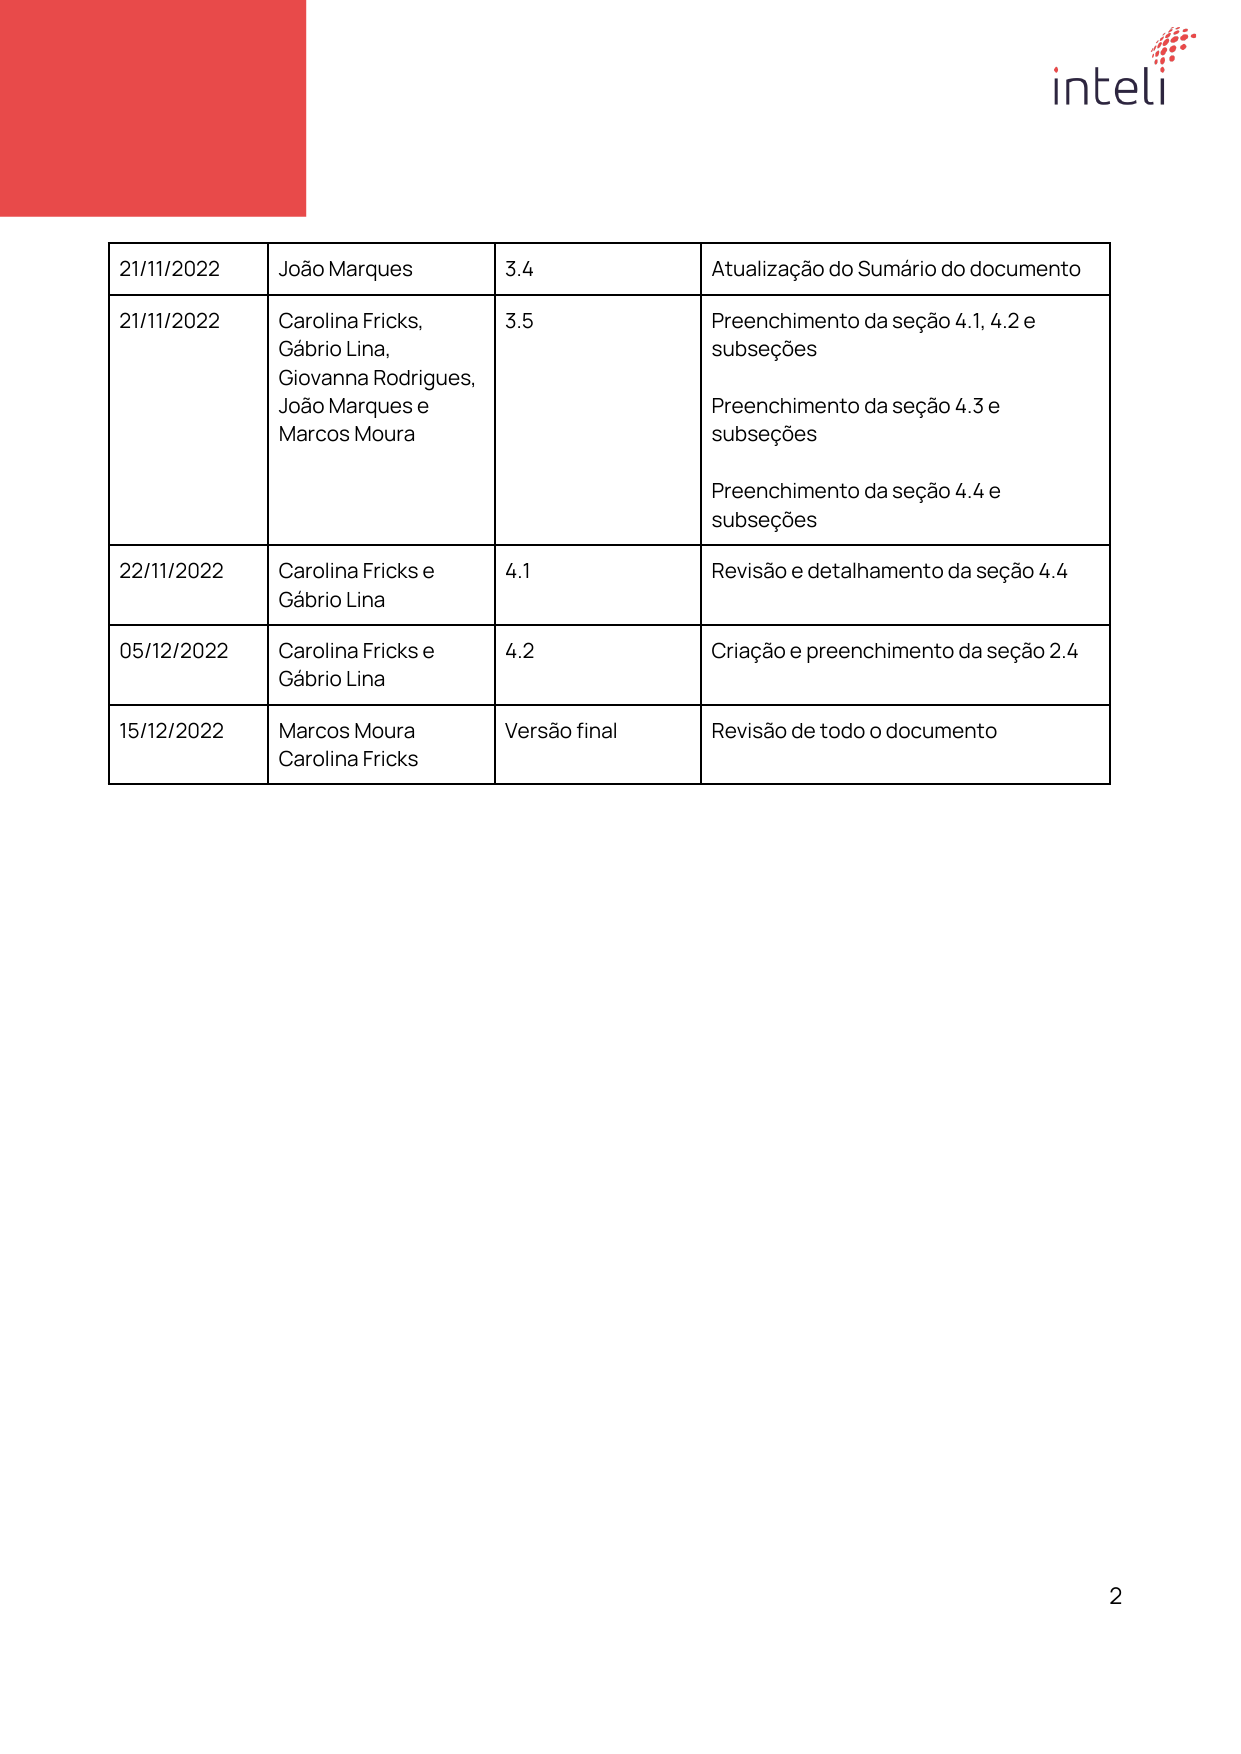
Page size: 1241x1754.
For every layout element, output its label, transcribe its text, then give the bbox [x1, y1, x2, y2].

picture [0, 0, 307, 217]
table_cell 21/11/2022 [110, 244, 267, 293]
table_cell 15/12/2022 [110, 706, 267, 783]
table_cell Marcos Moura Carolina Fricks [269, 706, 494, 783]
table_cell Revisão de todo o documento [702, 706, 1109, 783]
table_cell Revisão e detalhamento da seção 4.4 [702, 546, 1109, 624]
picture [1054, 27, 1197, 105]
table_cell 21/11/2022 [110, 296, 267, 544]
table_cell 3.4 [496, 244, 700, 293]
table_cell Criação e preenchimento da seção 2.4 [702, 626, 1109, 703]
table_cell Versão final [496, 706, 700, 783]
table_cell 05/12/2022 [110, 626, 267, 703]
table_cell 4.1 [496, 546, 700, 624]
table_cell Carolina Fricks, Gábrio Lina, Giovanna Rodrigues, João Marques e Marcos Moura [269, 296, 494, 544]
table_cell João Marques [269, 244, 494, 293]
table_cell 22/11/2022 [110, 546, 267, 624]
table_cell 4.2 [496, 626, 700, 703]
table_cell Carolina Fricks e Gábrio Lina [269, 546, 494, 624]
table_cell Atualização do Sumário do documento [702, 244, 1109, 293]
table_cell Preenchimento da seção 4.1, 4.2 e subseções Preenchimento da seção 4.3 e subseções Preenchimento da seção 4.4 e subseções [702, 296, 1109, 544]
table_cell Carolina Fricks e Gábrio Lina [269, 626, 494, 703]
table_cell 3.5 [496, 296, 700, 544]
